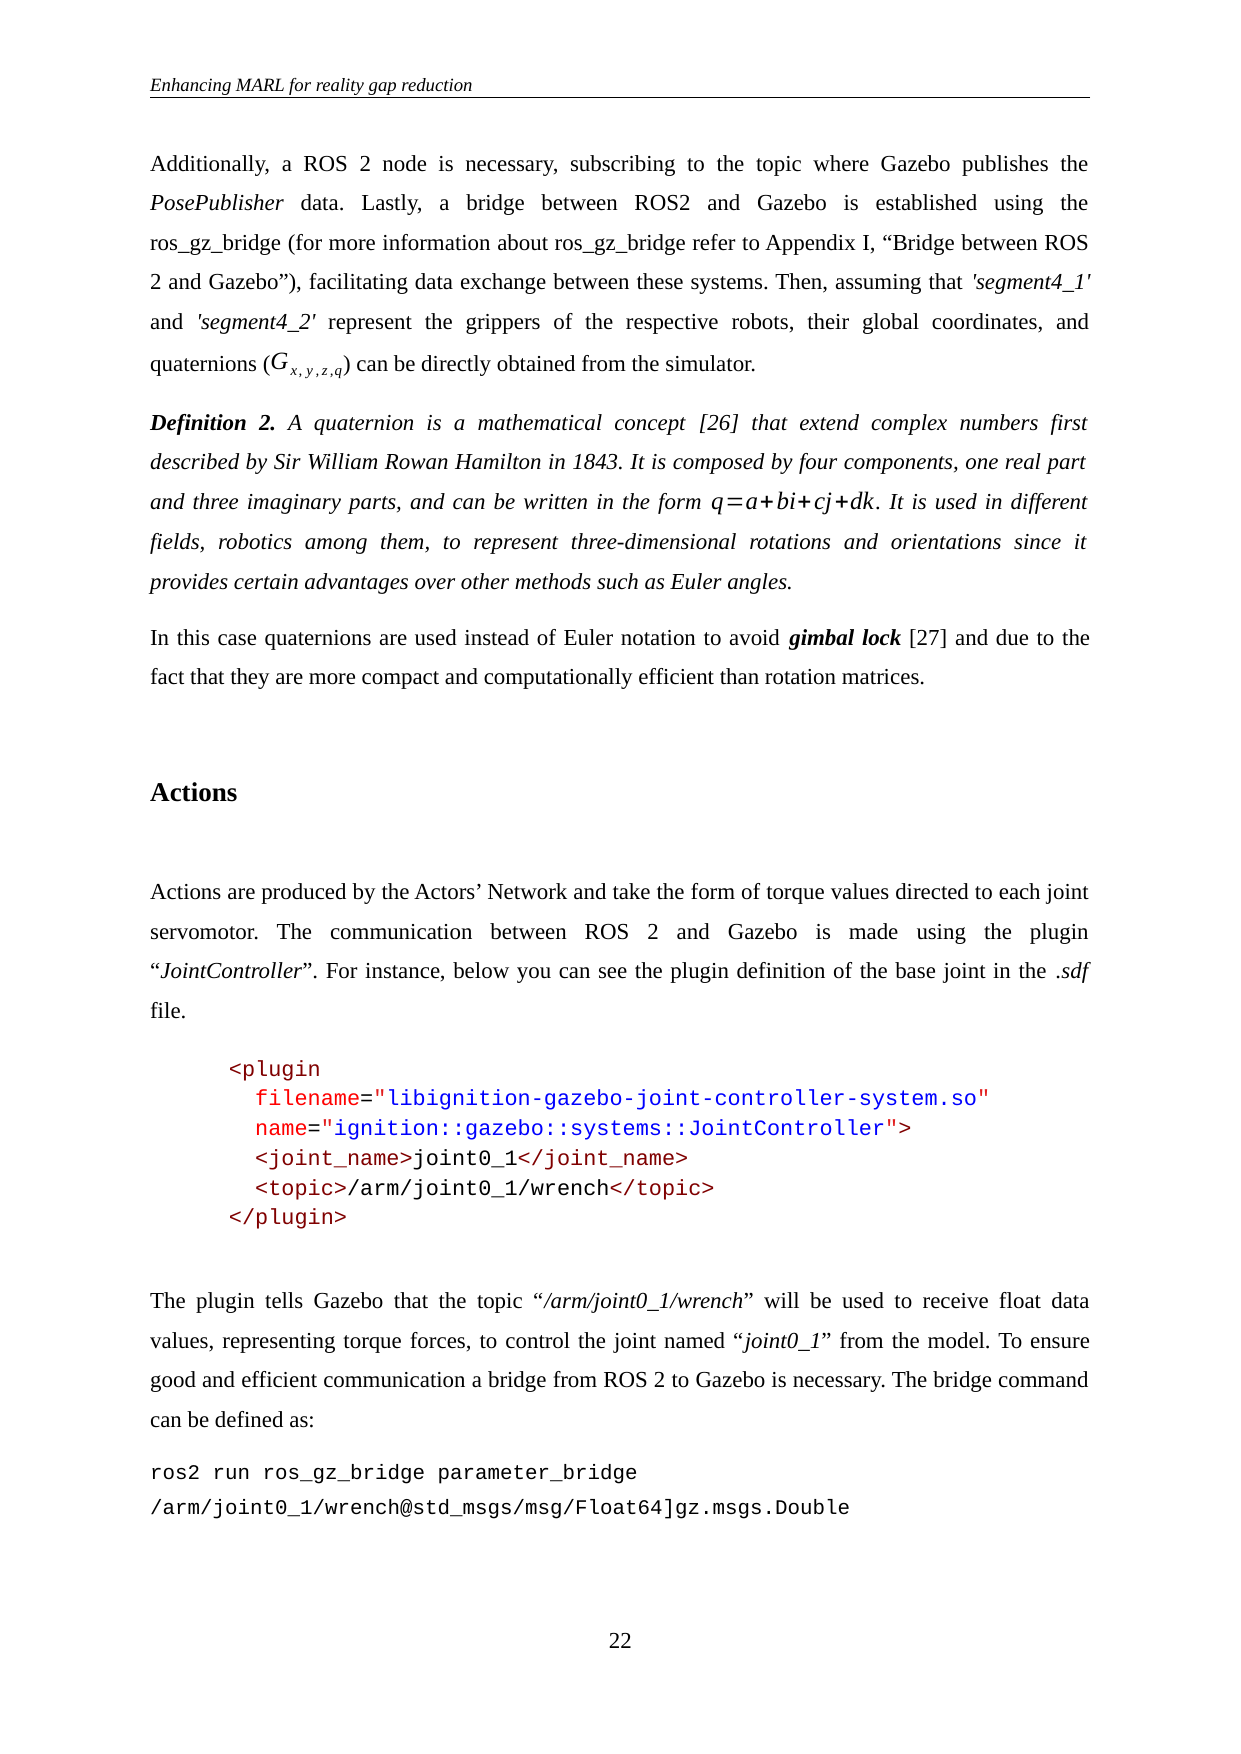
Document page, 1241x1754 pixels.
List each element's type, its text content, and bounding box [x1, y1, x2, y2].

subtitle Actions [150, 776, 1090, 807]
text filename="libignition-gazebo-joint-controller-system.so" [150, 1083, 1090, 1112]
text name="ignition::gazebo::systems::JointController"> [150, 1112, 1090, 1142]
text </plugin> [150, 1201, 1090, 1231]
text Definition 2. A quaternion is a mathematical concept [26] that extend complex numbers first described by Sir William Rowan Hamilton in 1843. It is composed by four components, one real part and three imaginary parts, and can be written in the form . It is used in different fields, robotics among them, to represent three-dimensional rotations and orientations since it provides certain advantages over other methods such as Euler angles. [150, 408, 1090, 594]
text <plugin [150, 1053, 1090, 1083]
text The plugin tells Gazebo that the topic “/arm/joint0_1/wrench” will be used to receive float data values, representing torque forces, to control the joint named “joint0_1” from the model. To ensure good and efficient communication a bridge from ROS 2 to Gazebo is necessary. The bridge command can be defined as: [150, 1287, 1090, 1432]
text <joint_name>joint0_1</joint_name> [150, 1142, 1090, 1172]
text <topic>/arm/joint0_1/wrench</topic> [150, 1172, 1090, 1201]
text ros2 run ros_gz_bridge parameter_bridge /arm/joint0_1/wrench@std_msgs/msg/Float64]gz.msgs.Double [150, 1462, 1090, 1521]
text Actions are produced by the Actors’ Network and take the form of torque values directed to each joint servomotor. The communication between ROS 2 and Gazebo is made using the plugin “JointController”. For instance, below you can see the plugin definition of the base joint in the .sdf file. [150, 878, 1090, 1023]
text In this case quaternions are used instead of Euler notation to avoid gimbal lock [27] and due to the fact that they are more compact and computationally efficient than rotation matrices. [150, 624, 1090, 690]
text Additionally, a ROS 2 node is necessary, subscribing to the topic where Gazebo publishes the PosePublisher data. Lastly, a bridge between ROS2 and Gazebo is established using the ros_gz_bridge (for more information about ros_gz_bridge refer to Appendix I, “Bridge between ROS 2 and Gazebo”), facilitating data exchange between these systems. Then, assuming that 'segment4_1' and 'segment4_2' represent the grippers of the respective robots, their global coordinates, and quaternions () can be directly obtained from the simulator. [150, 150, 1090, 379]
